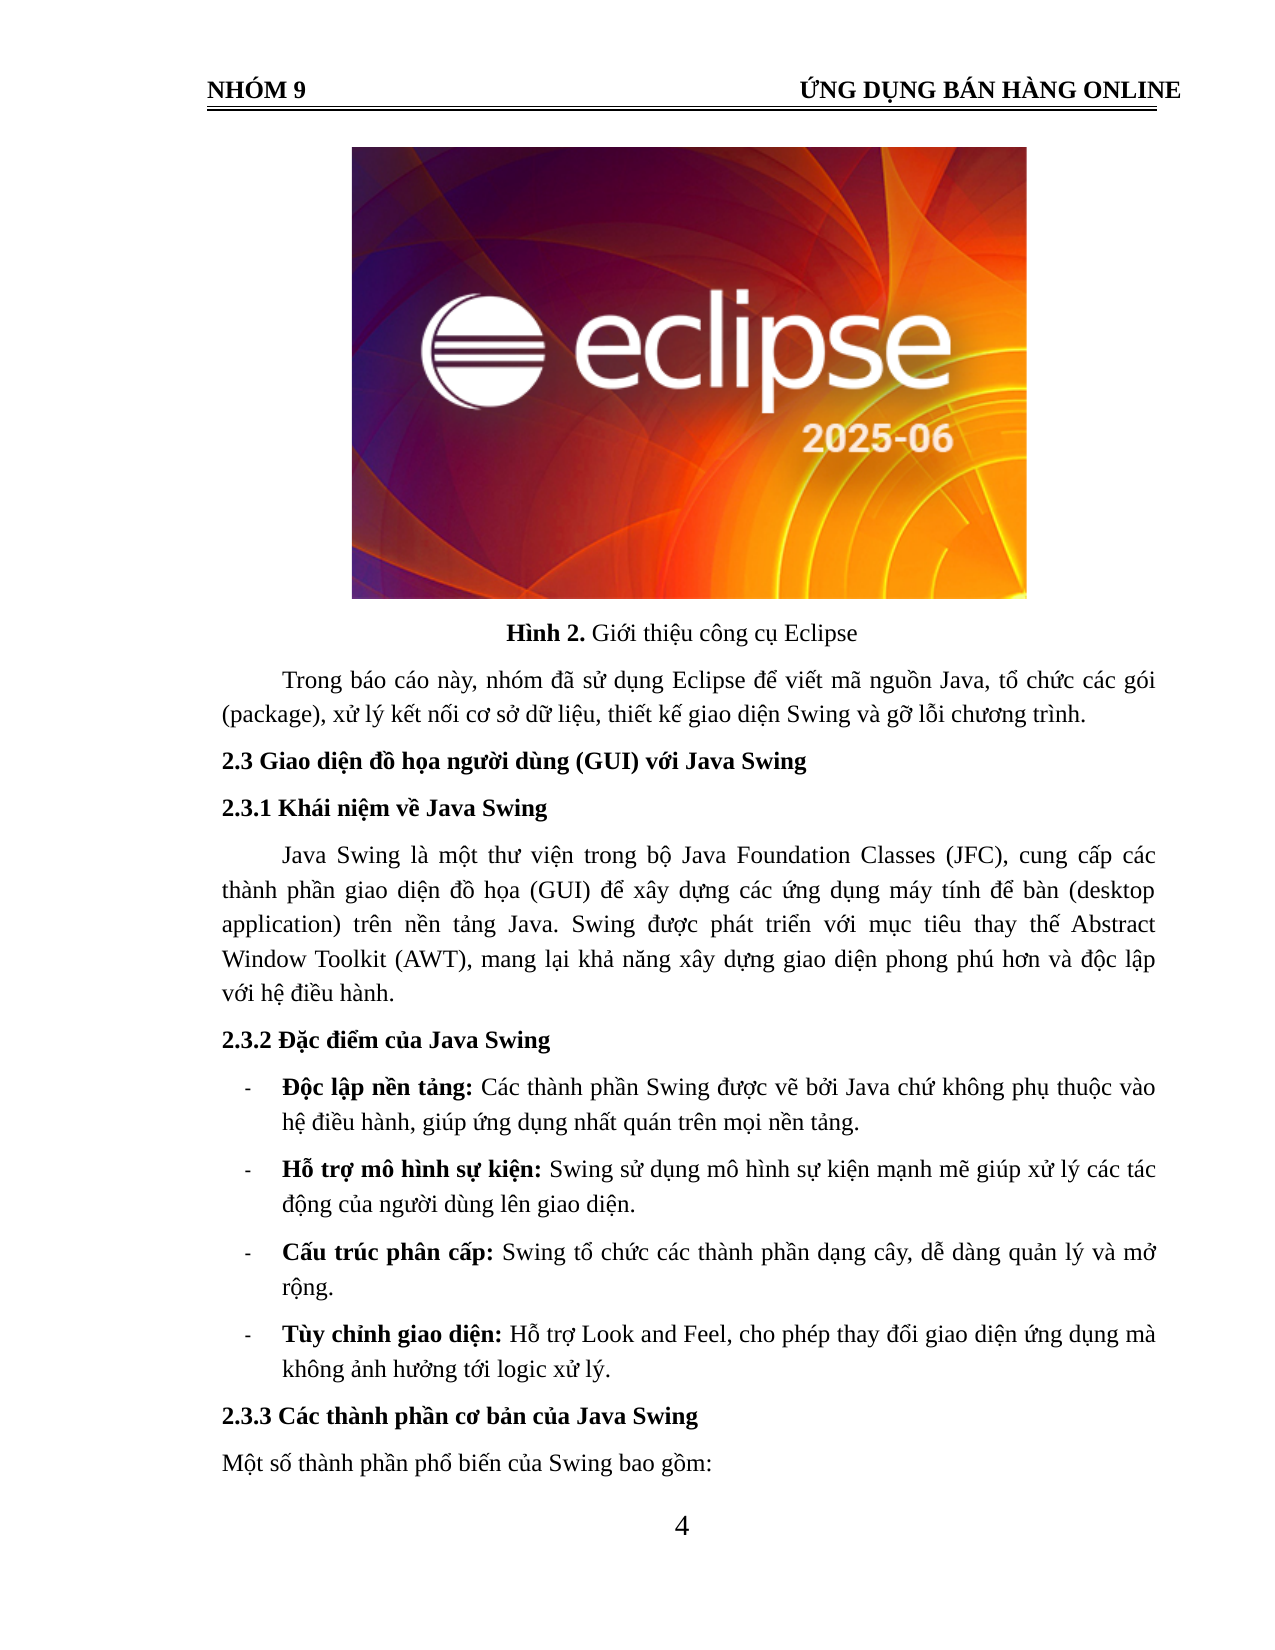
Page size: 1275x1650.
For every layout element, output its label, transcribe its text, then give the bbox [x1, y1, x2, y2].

list Tùy chỉnh giao diện: Hỗ trợ Look and Feel, cho phép thay đổi giao diện ứng dụng mà không ảnh hưởng tới logic xử lý. [244, 1319, 1157, 1383]
text Hình 2. Giới thiệu công cụ Eclipse [207, 618, 1157, 647]
text 2.3.3 Các thành phần cơ bản của Java Swing [222, 1401, 1157, 1430]
list Hỗ trợ mô hình sự kiện: Swing sử dụng mô hình sự kiện mạnh mẽ giúp xử lý các tác động của người dùng lên giao diện. [244, 1154, 1157, 1218]
text 2.3.1 Khái niệm về Java Swing [222, 793, 1157, 822]
picture [351, 147, 1027, 599]
text Trong báo cáo này, nhóm đã sử dụng Eclipse để viết mã nguồn Java, tổ chức các gói (package), xử lý kết nối cơ sở dữ liệu, thiết kế giao diện Swing và gỡ lỗi chương trình. [222, 665, 1157, 728]
text 2.3 Giao diện đồ họa người dùng (GUI) với Java Swing [222, 746, 1157, 775]
list Độc lập nền tảng: Các thành phần Swing được vẽ bởi Java chứ không phụ thuộc vào hệ điều hành, giúp ứng dụng nhất quán trên mọi nền tảng. [244, 1072, 1157, 1136]
text Một số thành phần phổ biến của Swing bao gồm: [222, 1448, 1157, 1477]
list Cấu trúc phân cấp: Swing tổ chức các thành phần dạng cây, dễ dàng quản lý và mở rộng. [244, 1237, 1157, 1301]
text 2.3.2 Đặc điểm của Java Swing [222, 1025, 1157, 1054]
text Java Swing là một thư viện trong bộ Java Foundation Classes (JFC), cung cấp các thành phần giao diện đồ họa (GUI) để xây dựng các ứng dụng máy tính để bàn (desktop application) trên nền tảng Java. Swing được phát triển với mục tiêu thay thế Abstract Window Toolkit (AWT), mang lại khả năng xây dựng giao diện phong phú hơn và độc lập với hệ điều hành. [222, 840, 1157, 1007]
